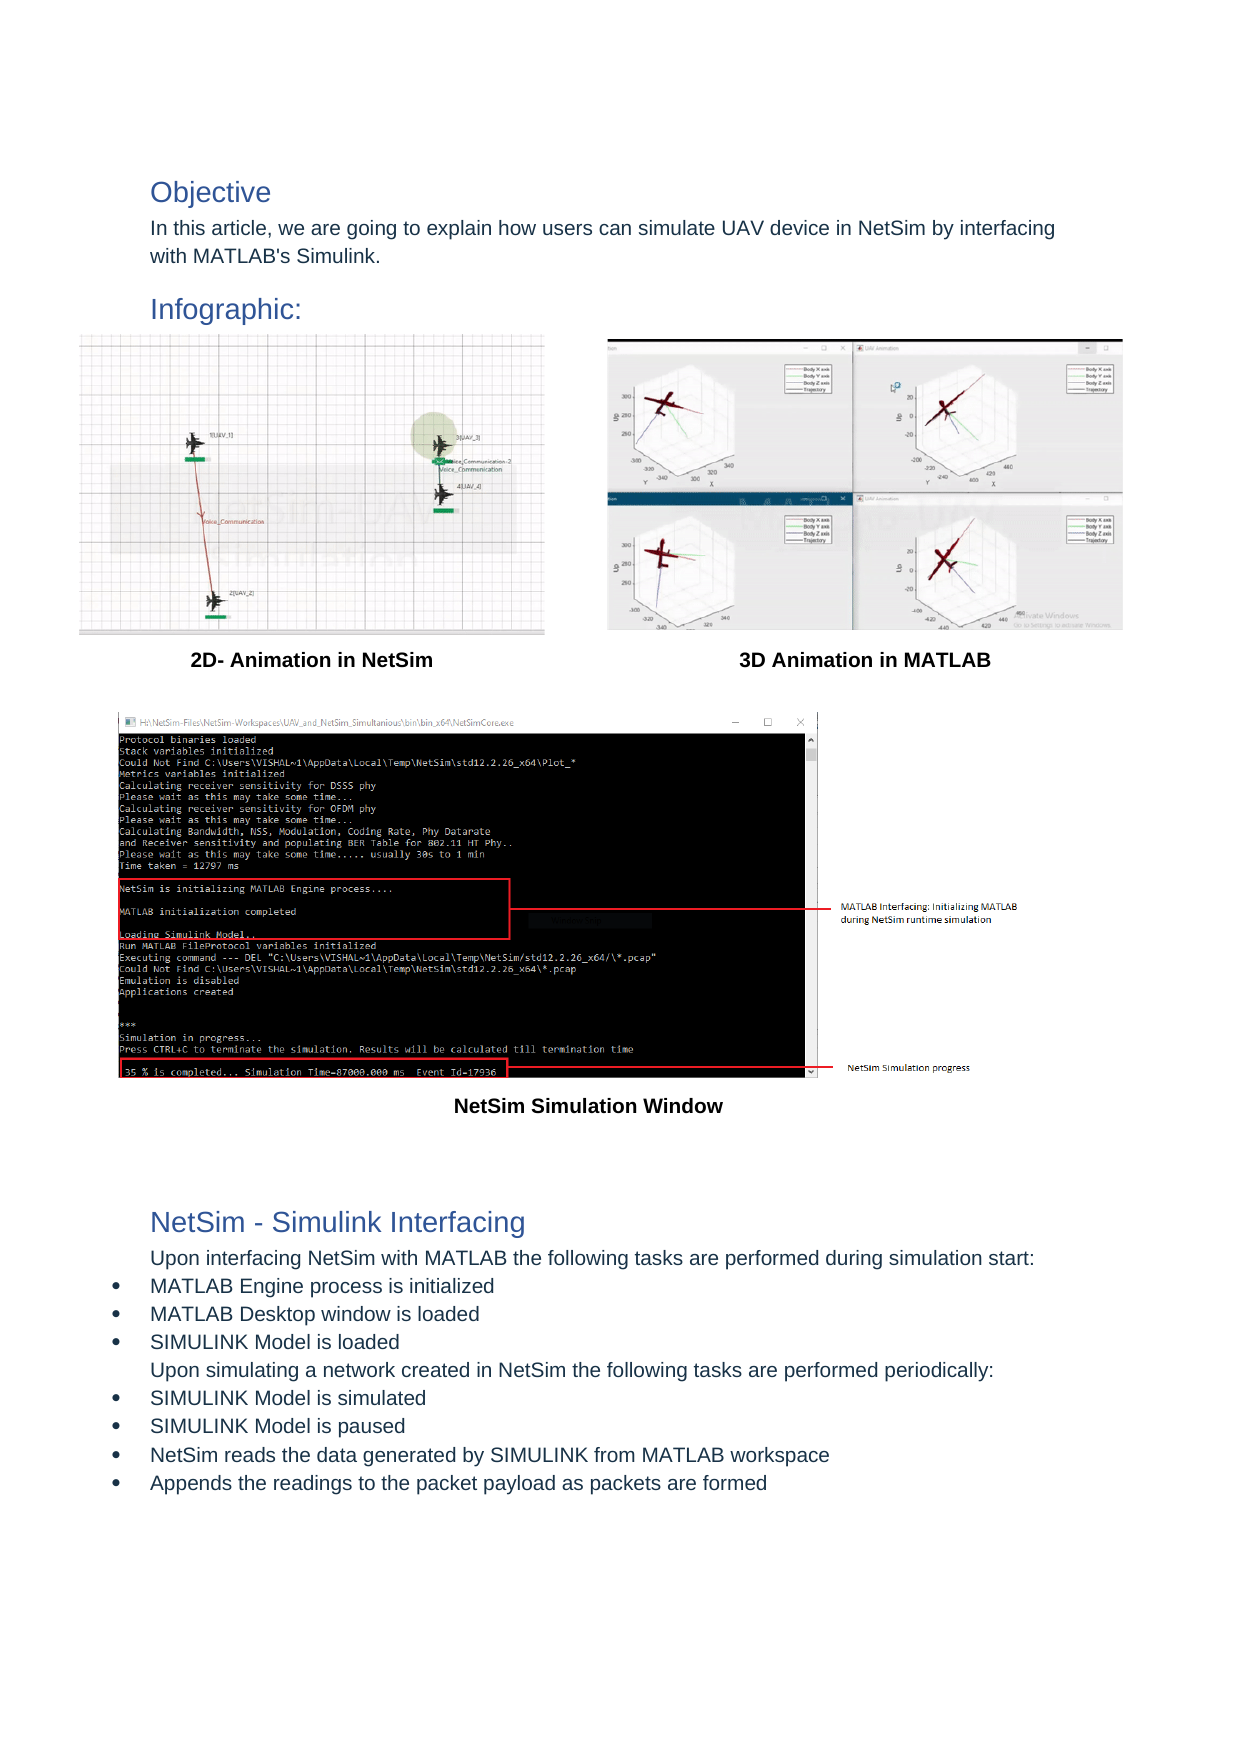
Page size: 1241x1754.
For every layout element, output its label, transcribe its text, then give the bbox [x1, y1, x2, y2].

picture [79, 334, 545, 635]
table_header [35, 329, 589, 641]
table_cell NetSim Simulation Window [35, 1084, 1142, 1124]
table_cell 3D Animation in MATLAB [589, 641, 1142, 706]
table_cell [35, 706, 1142, 1083]
picture [822, 496, 829, 503]
list NetSim reads the data generated by SIMULINK from MATLAB workspace [112, 1438, 1090, 1466]
list SIMULINK Model is simulated [112, 1382, 1090, 1410]
list SIMULINK Model is loaded [112, 1326, 1090, 1354]
table_cell 2D- Animation in NetSim [35, 641, 589, 706]
text Upon simulating a network created in NetSim the following tasks are performed periodically: [150, 1354, 1090, 1382]
list Appends the readings to the packet payload as packets are formed [112, 1466, 1090, 1494]
table_header [589, 329, 1142, 641]
subtitle NetSim - Simulink Interfacing [150, 1205, 1090, 1239]
list MATLAB Desktop window is loaded [112, 1298, 1090, 1326]
subtitle Infographic: [150, 292, 1090, 326]
picture [607, 339, 1123, 630]
picture [118, 712, 1059, 1078]
list SIMULINK Model is paused [112, 1410, 1090, 1438]
subtitle Objective [150, 175, 1090, 208]
list MATLAB Engine process is initialized [112, 1269, 1090, 1298]
text Upon interfacing NetSim with MATLAB the following tasks are performed during simulation start: [150, 1241, 1090, 1269]
text In this article, we are going to explain how users can simulate UAV device in NetSim by interfacing with MATLAB's Simulink. [150, 211, 1090, 267]
